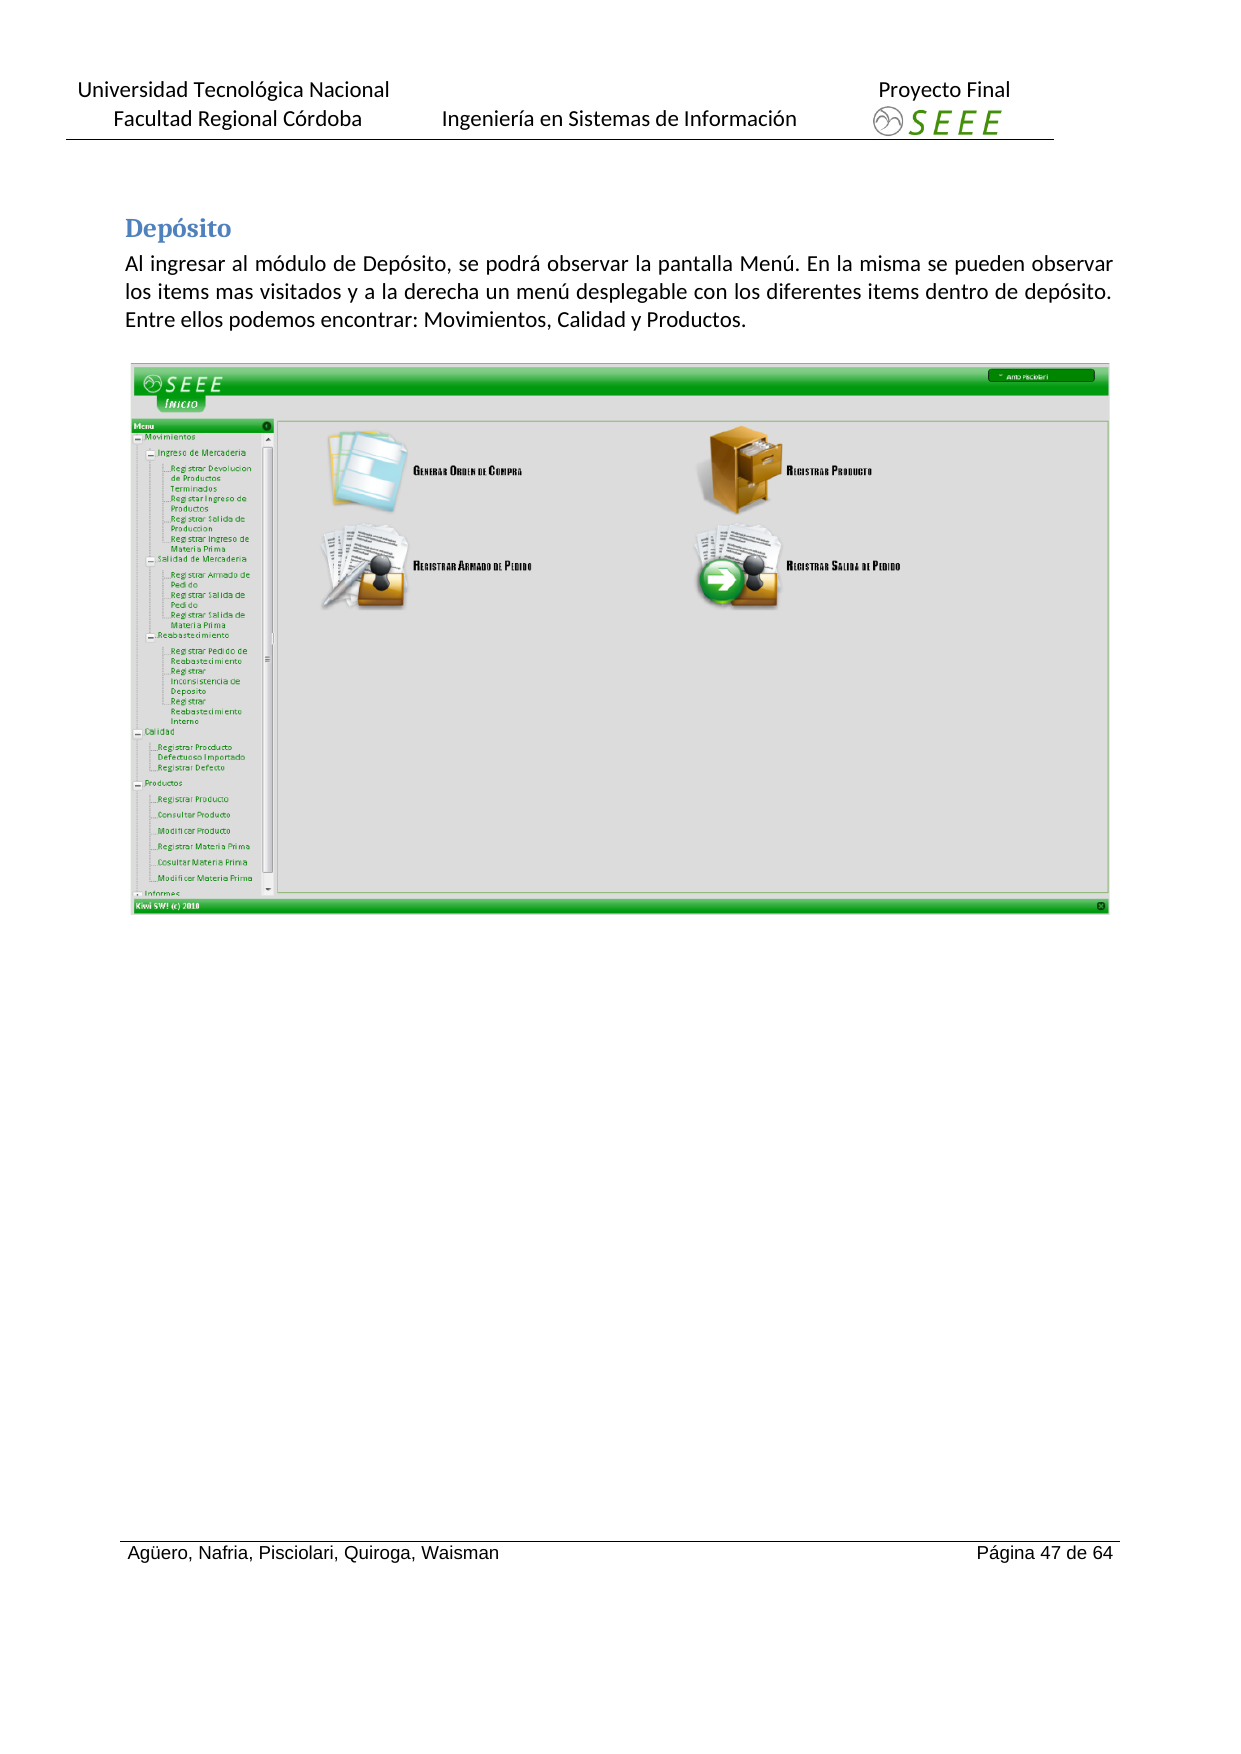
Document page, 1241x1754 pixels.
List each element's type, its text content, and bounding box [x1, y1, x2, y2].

subtitle Depósito [125, 213, 1115, 244]
text Al ingresar al módulo de Depósito, se podrá observar la pantalla Menú. En la misma se pueden observar los items mas visitados y a la derecha un menú desplegable con los diferentes items dentro de depósito. Entre ellos podemos encontrar: Movimientos, Calidad y Productos. [125, 249, 1115, 333]
picture [873, 103, 1004, 139]
